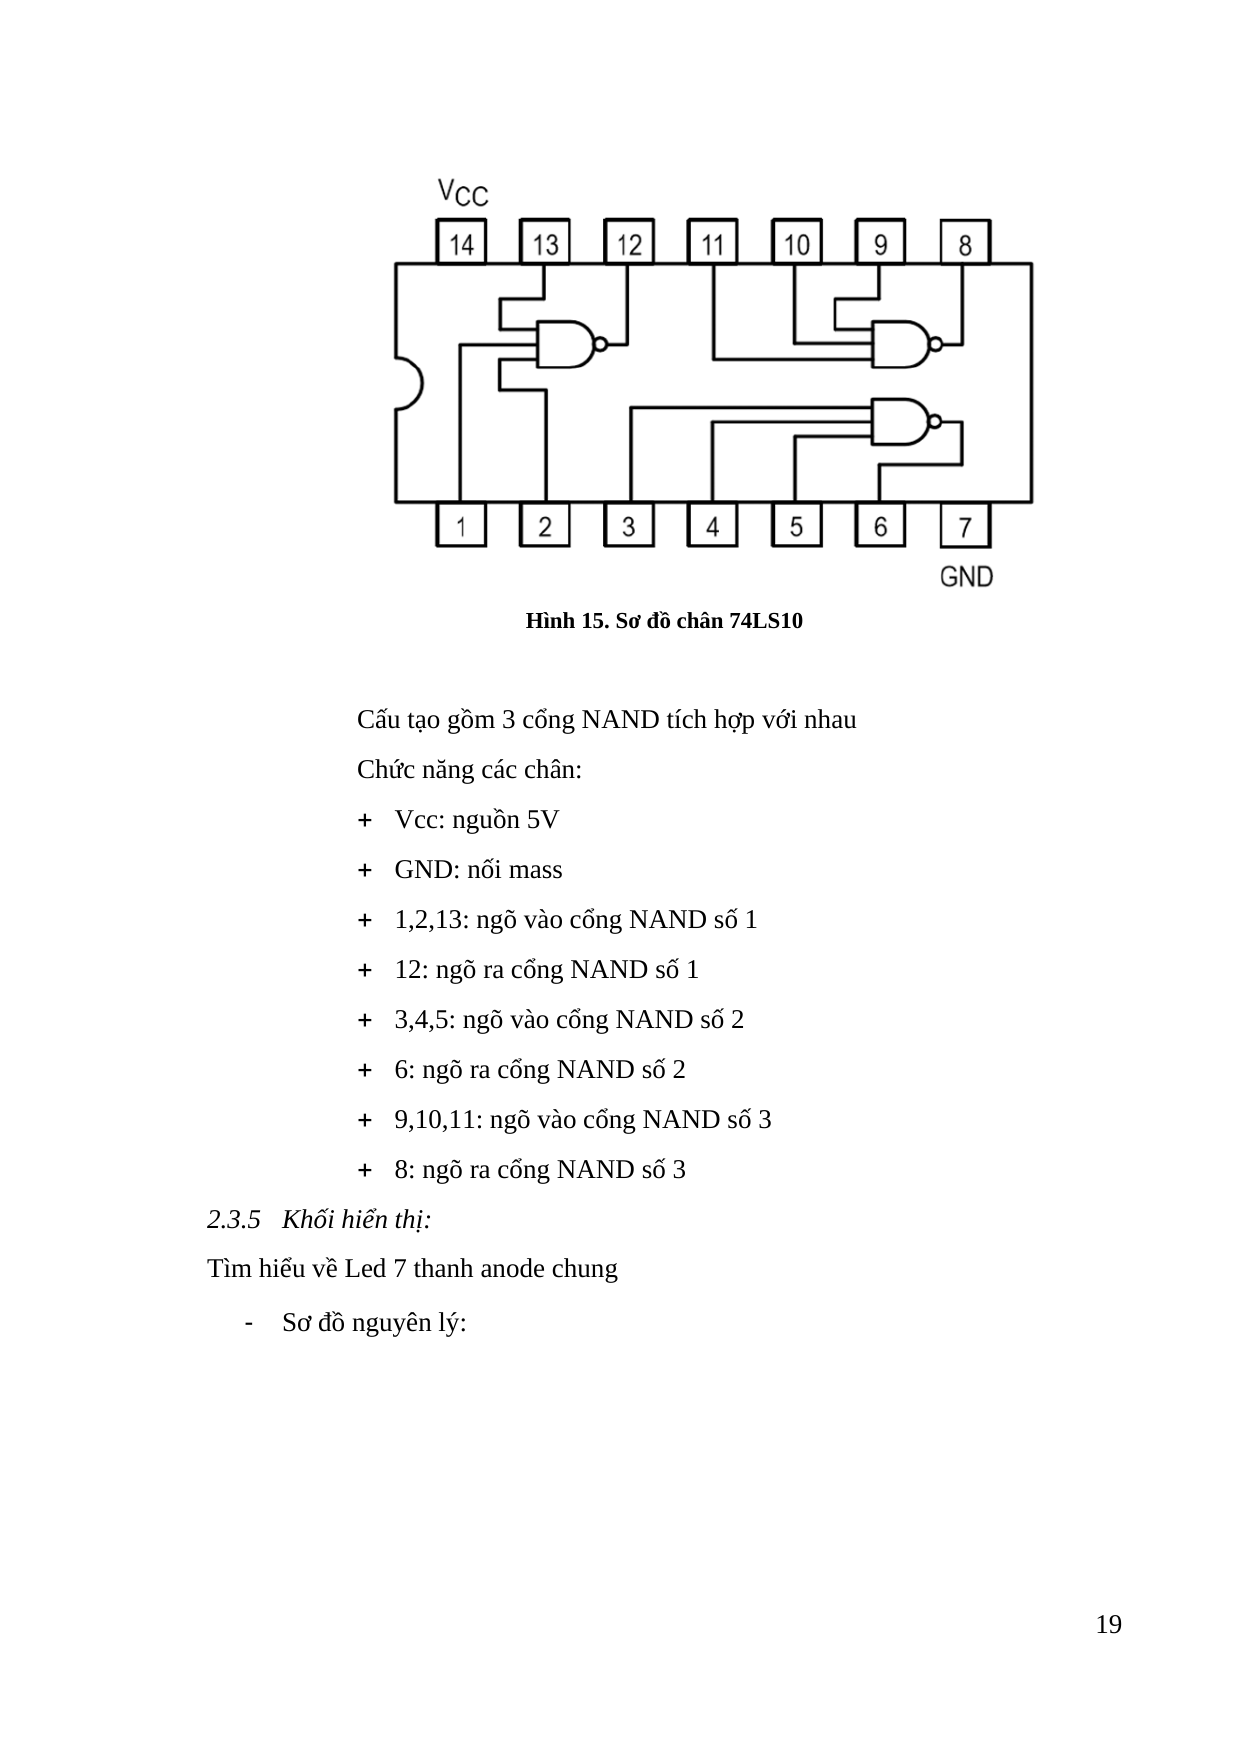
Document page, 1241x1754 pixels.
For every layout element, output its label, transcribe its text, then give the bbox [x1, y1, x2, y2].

list 3,4,5: ngõ vào cổng NAND số 2 [357, 1003, 1122, 1034]
text Cấu tạo gồm 3 cổng NAND tích hợp với nhau [207, 703, 1122, 734]
text Chức năng các chân: [207, 753, 1122, 784]
text Hình 15. Sơ đồ chân 74LS10 [207, 607, 1122, 633]
list 8: ngõ ra cổng NAND số 3 [357, 1153, 1122, 1184]
picture [356, 147, 1048, 589]
text Tìm hiểu về Led 7 thanh anode chung [207, 1252, 1122, 1284]
subtitle Khối hiển thị: [207, 1203, 1122, 1234]
list 9,10,11: ngõ vào cổng NAND số 3 [357, 1103, 1122, 1134]
list 6: ngõ ra cổng NAND số 2 [357, 1053, 1122, 1084]
list GND: nối mass [357, 853, 1122, 884]
list 12: ngõ ra cổng NAND số 1 [357, 953, 1122, 984]
list Vcc: nguồn 5V [357, 803, 1122, 834]
list 1,2,13: ngõ vào cổng NAND số 1 [357, 903, 1122, 934]
list Sơ đồ nguyên lý: [244, 1302, 1122, 1339]
